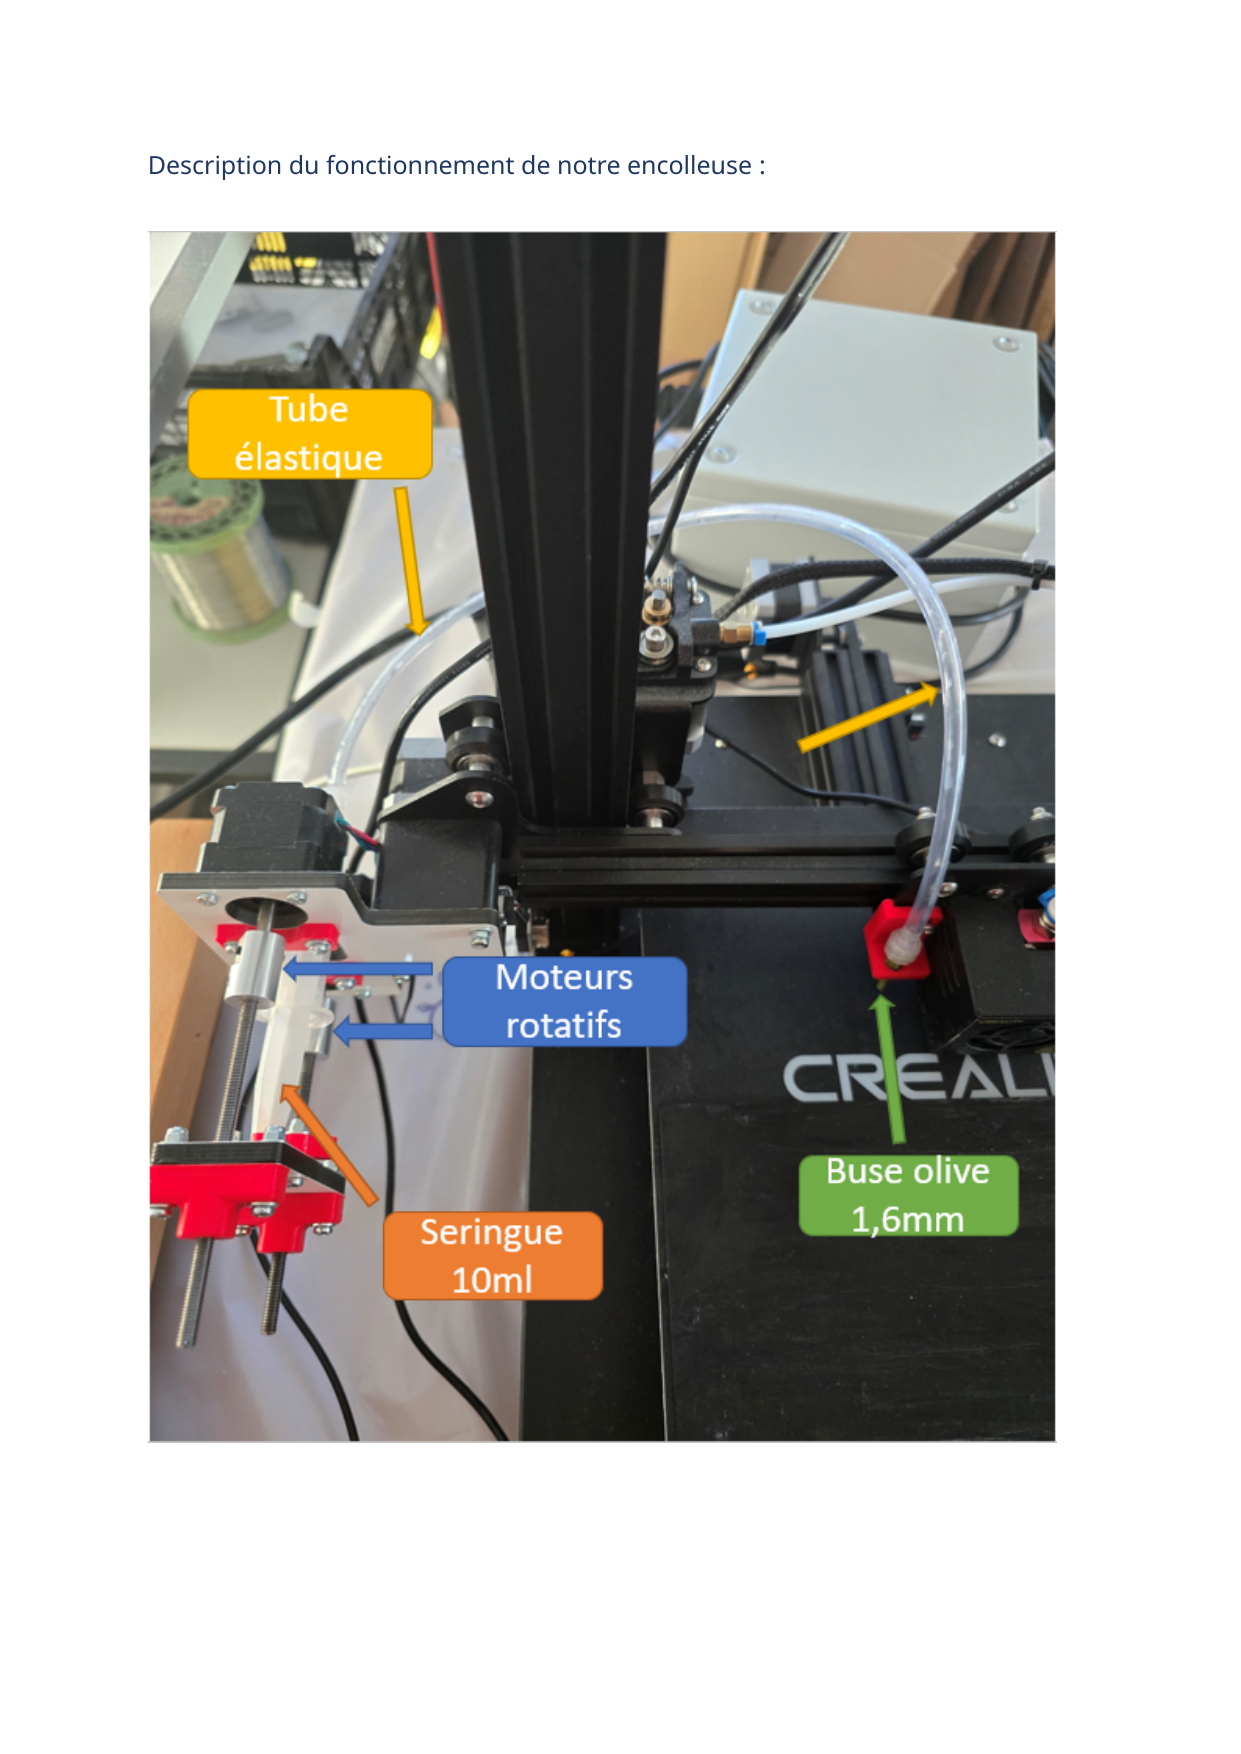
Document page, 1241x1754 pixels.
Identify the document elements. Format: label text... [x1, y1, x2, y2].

subtitle Description du fonctionnement de notre encolleuse : [148, 148, 1093, 182]
picture [147, 231, 1057, 1443]
